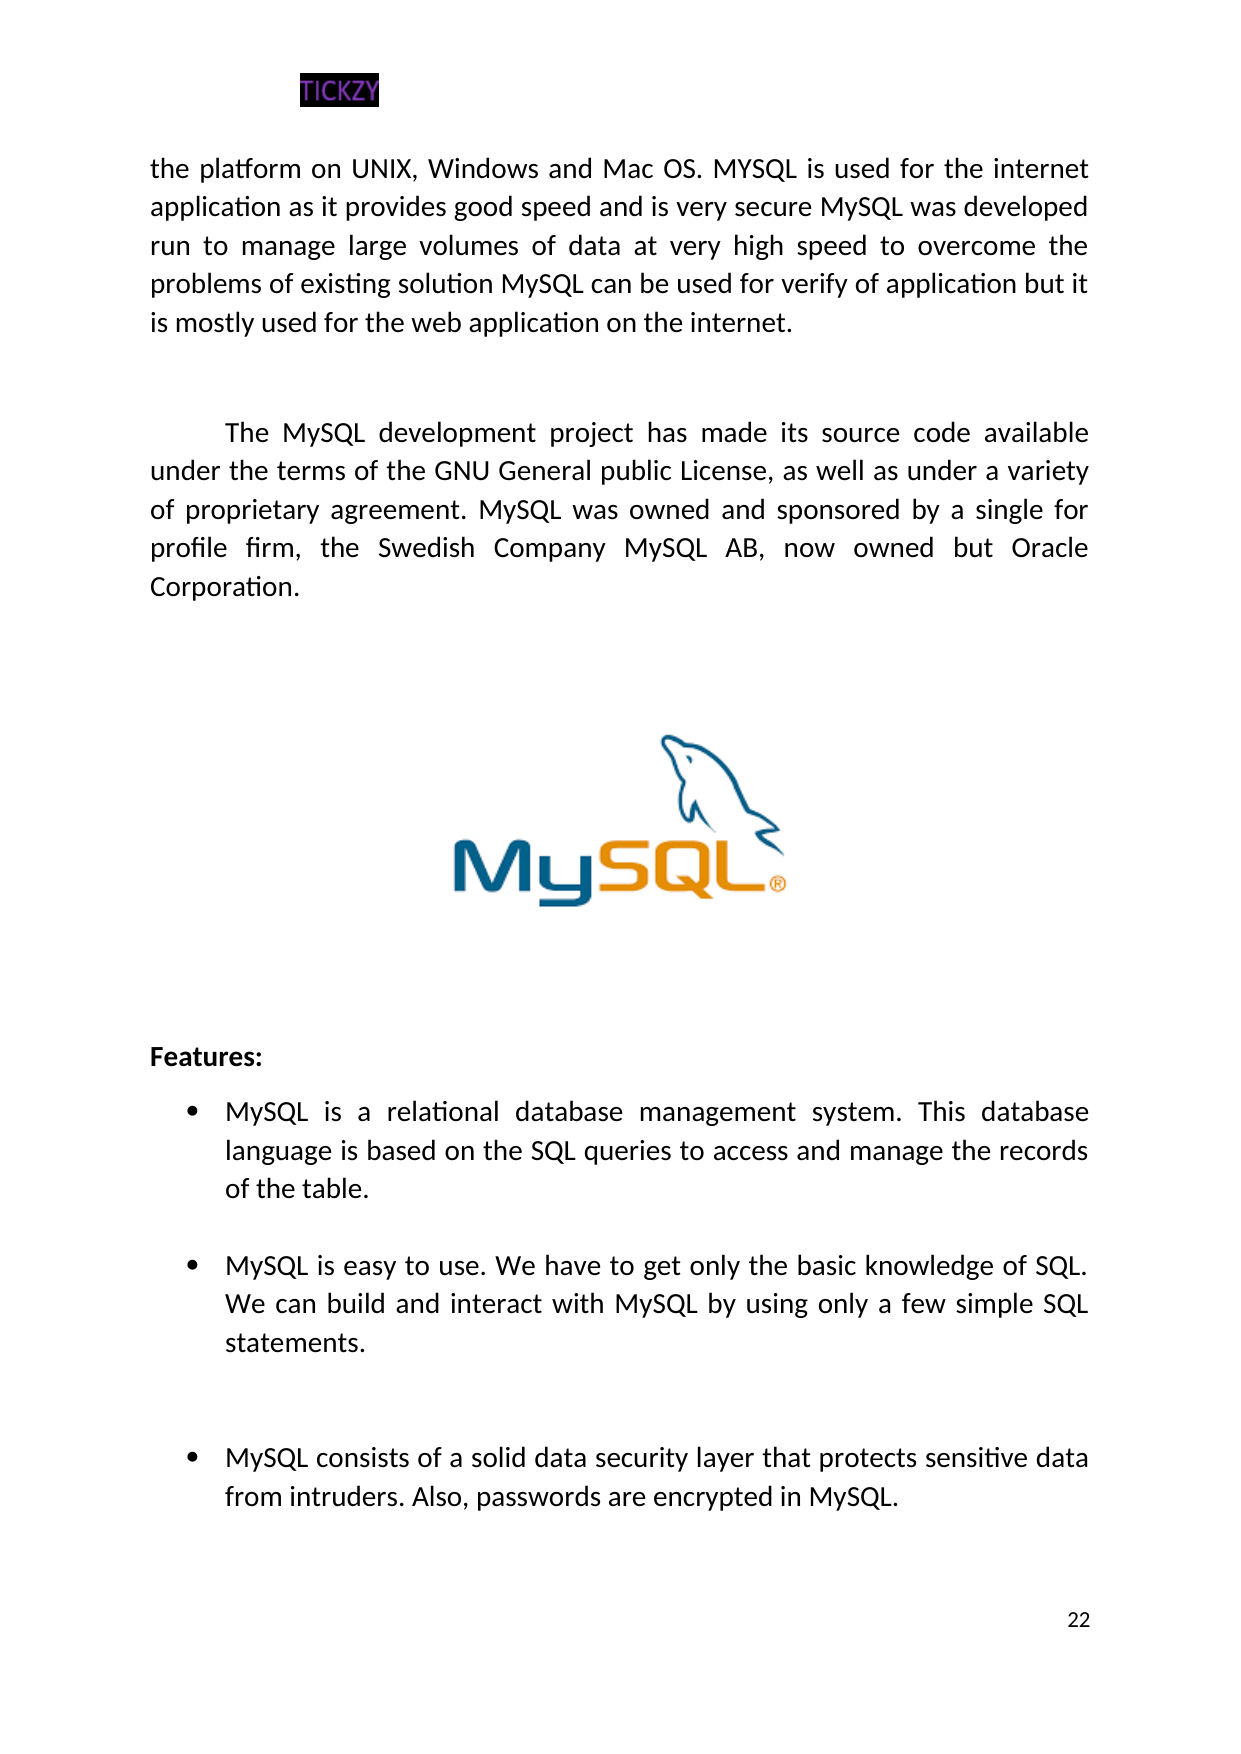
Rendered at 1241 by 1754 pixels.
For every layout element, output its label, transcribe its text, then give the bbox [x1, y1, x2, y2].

picture [405, 677, 836, 965]
list MySQL consists of a solid data security layer that protects sensitive data from intruders. Also, passwords are encrypted in MySQL. [187, 1439, 1090, 1513]
list MySQL is a relational database management system. This database language is based on the SQL queries to access and manage the records of the table. [187, 1093, 1090, 1206]
picture [300, 73, 379, 107]
text Features: [150, 1038, 1090, 1074]
list MySQL is easy to use. We have to get only the basic knowledge of SQL. We can build and interact with MySQL by using only a few simple SQL statements. [187, 1247, 1090, 1360]
text The MySQL development project has made its source code available under the terms of the GNU General public License, as well as under a variety of proprietary agreement. MySQL was owned and sponsored by a single for profile firm, the Swedish Company MySQL AB, now owned but Oracle Corporation. [150, 414, 1090, 603]
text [150, 150, 1090, 339]
